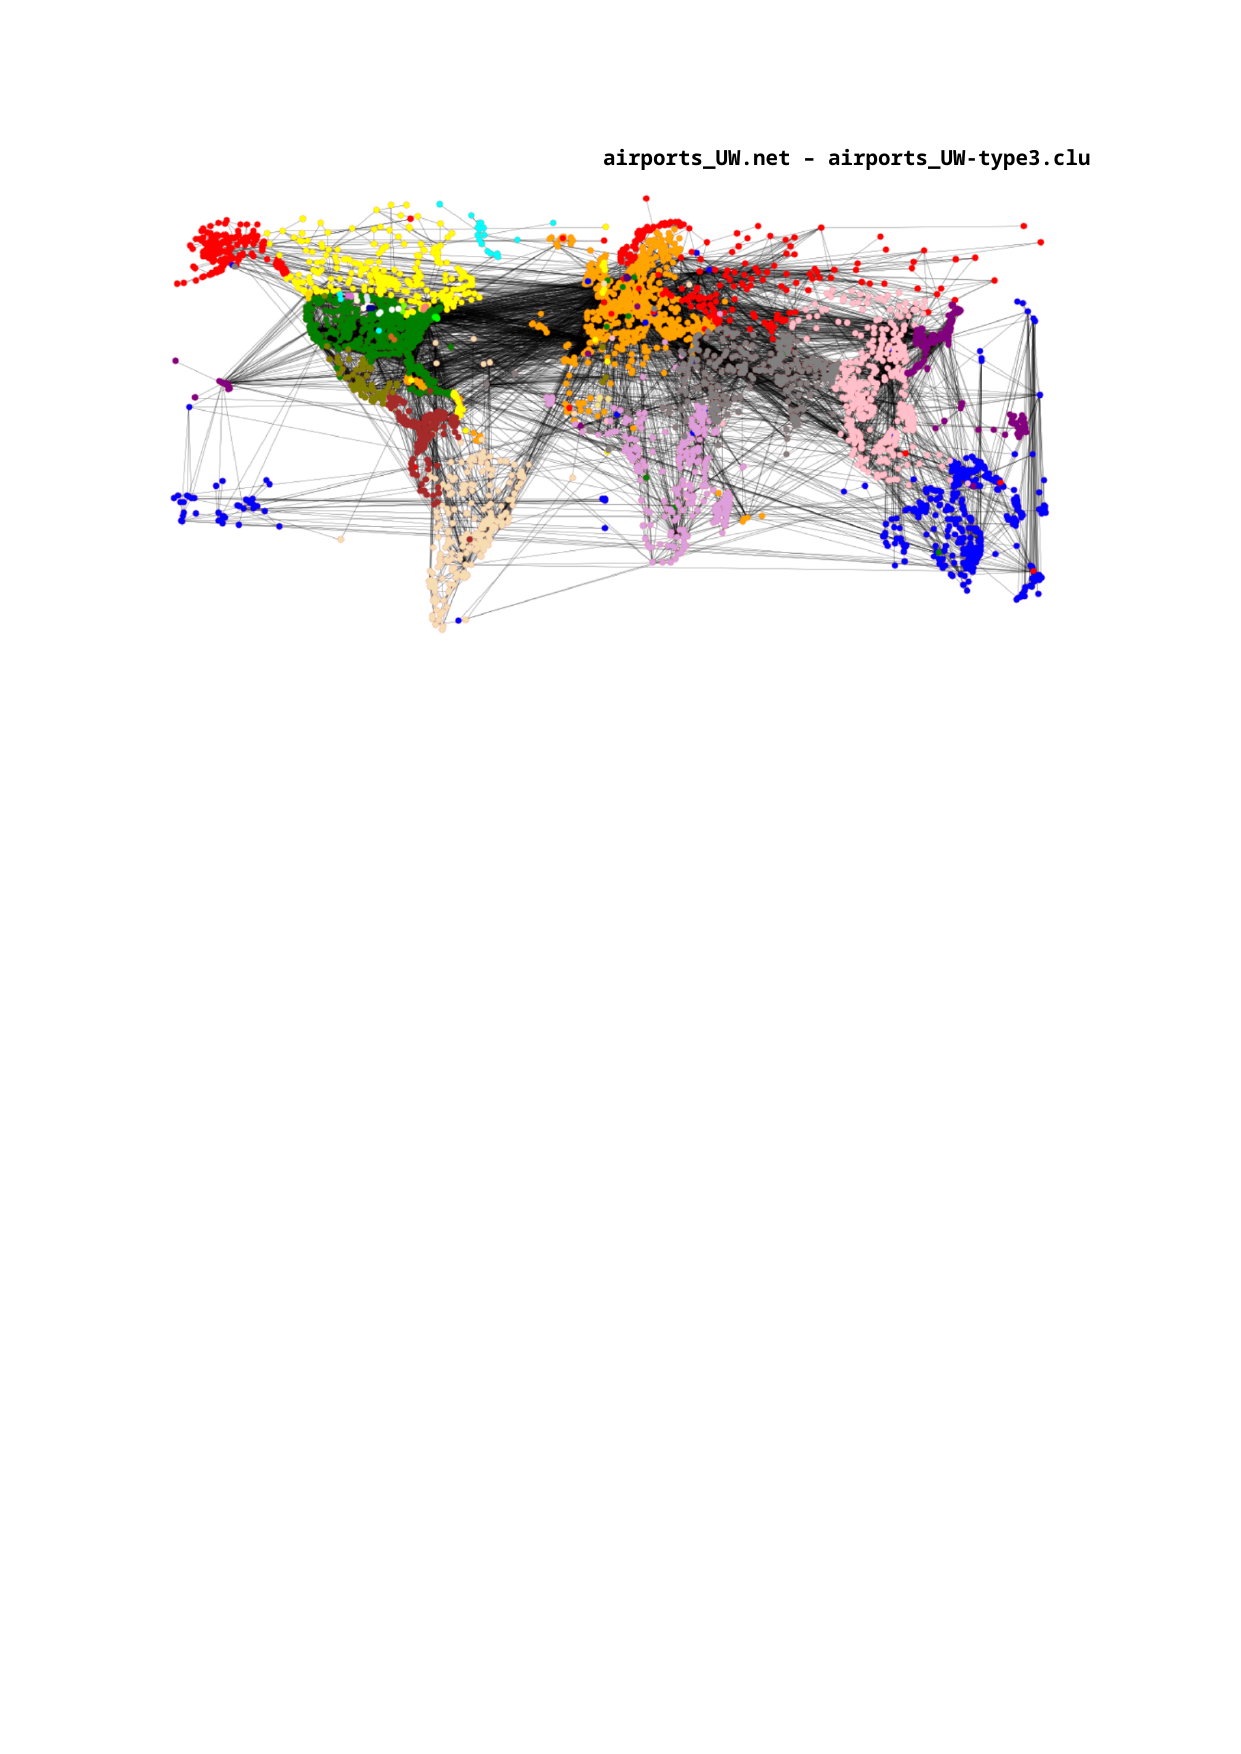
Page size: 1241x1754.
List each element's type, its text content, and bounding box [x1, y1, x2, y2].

text airports_UW.net – airports_UW-type3.clu [150, 150, 1090, 169]
picture [153, 181, 1094, 652]
